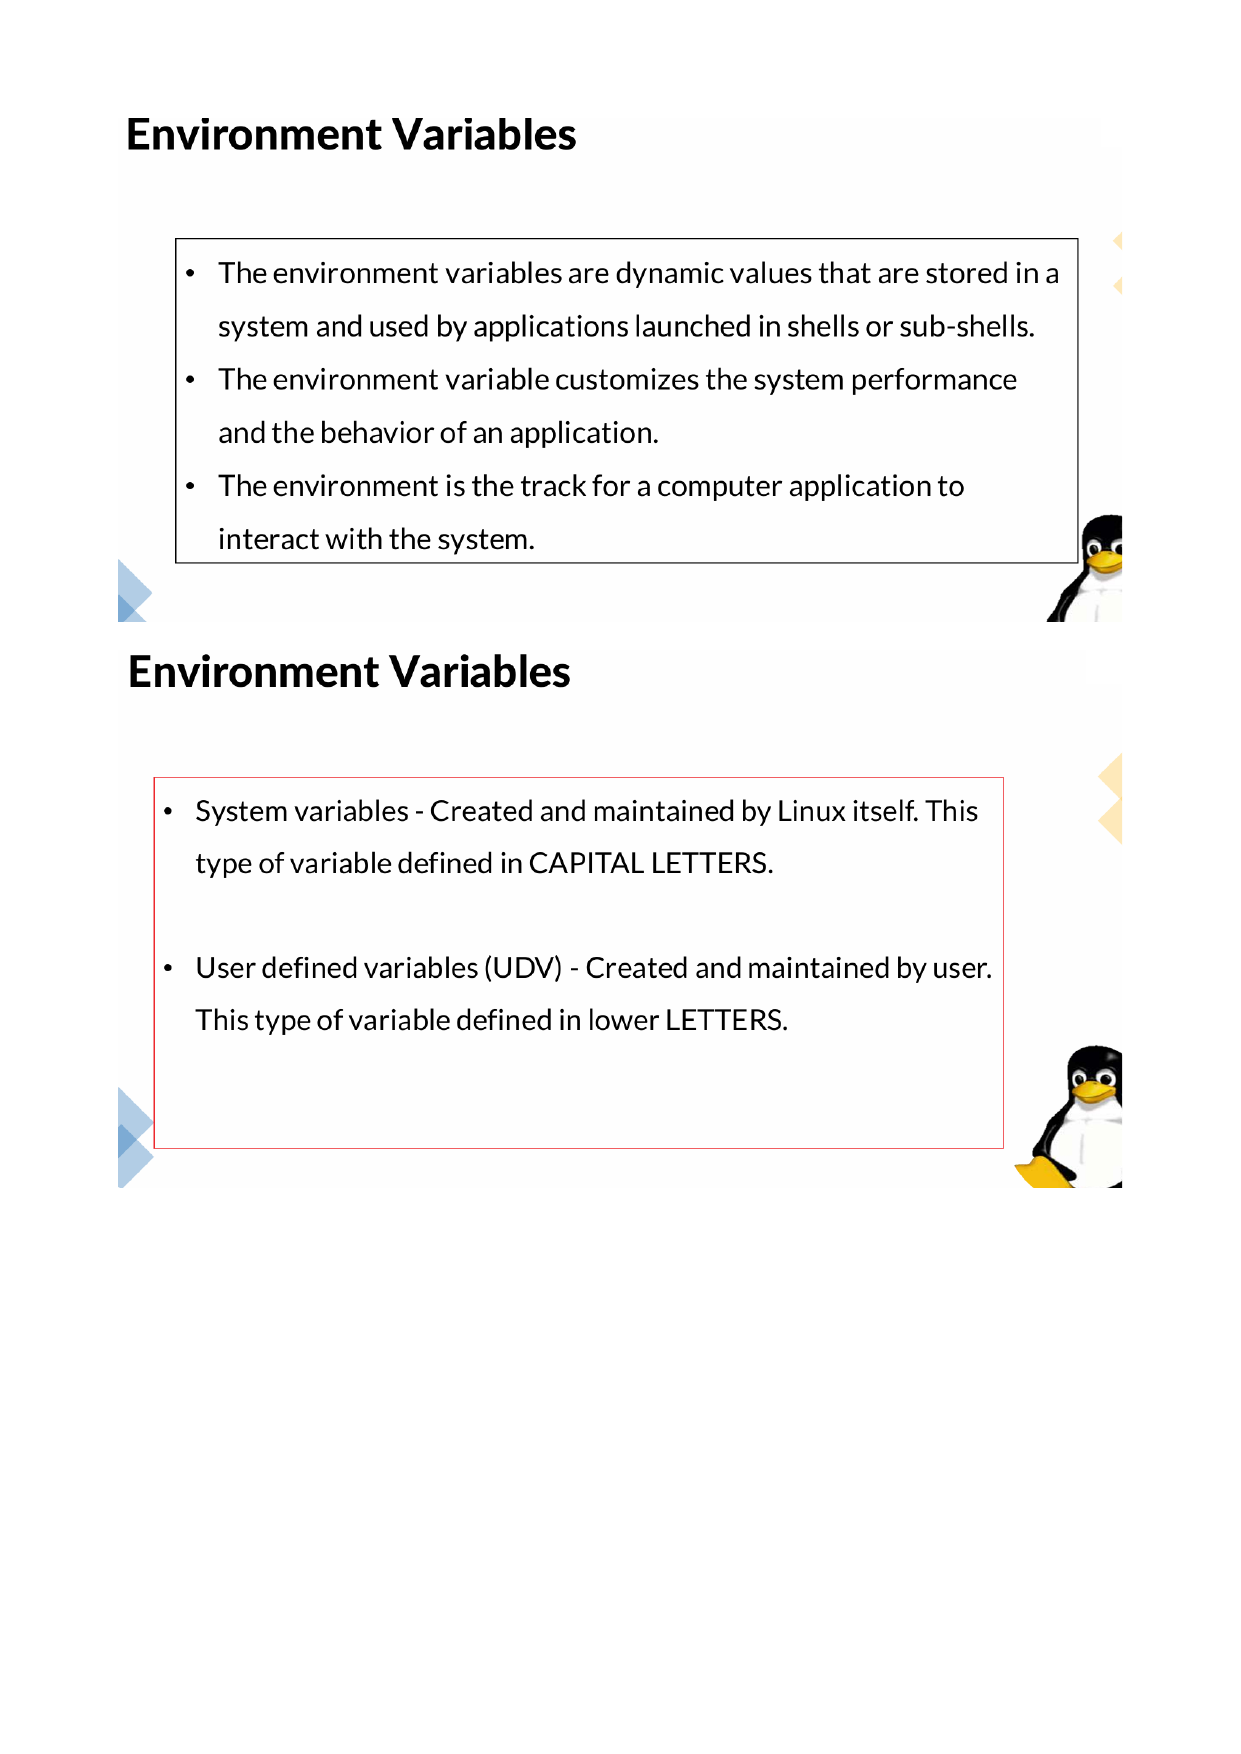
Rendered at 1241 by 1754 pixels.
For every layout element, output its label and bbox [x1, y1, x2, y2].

picture [118, 650, 1123, 1188]
picture [118, 118, 1123, 622]
